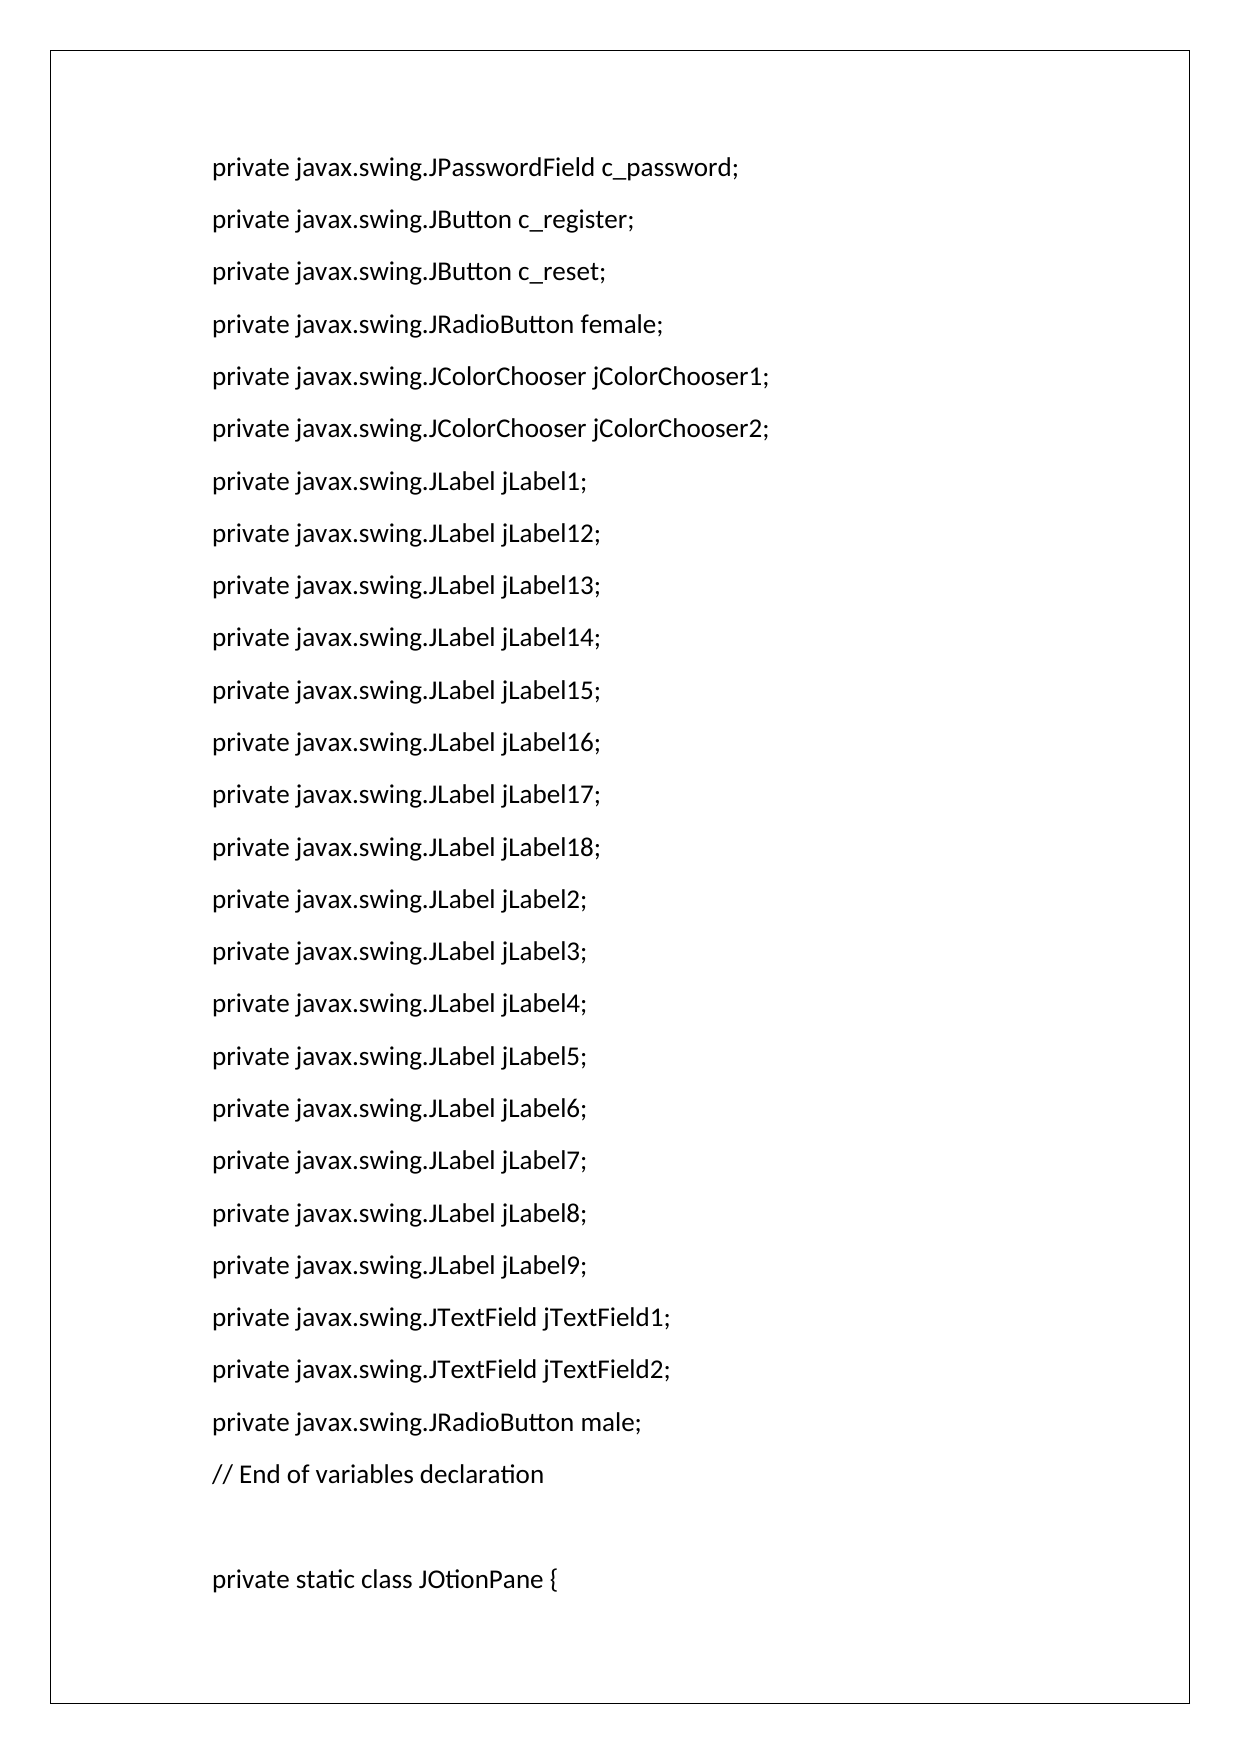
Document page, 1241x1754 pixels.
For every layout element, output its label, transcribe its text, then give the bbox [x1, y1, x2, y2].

text private javax.swing.JLabel jLabel13; [187, 568, 1090, 601]
text private javax.swing.JLabel jLabel15; [187, 673, 1090, 706]
text private javax.swing.JLabel jLabel2; [187, 882, 1090, 915]
text private javax.swing.JColorChooser jColorChooser1; [187, 359, 1090, 392]
text private javax.swing.JLabel jLabel4; [187, 987, 1090, 1020]
text private javax.swing.JLabel jLabel1; [187, 464, 1090, 497]
text private javax.swing.JLabel jLabel3; [187, 934, 1090, 967]
text private javax.swing.JRadioButton female; [187, 307, 1090, 340]
text private javax.swing.JLabel jLabel17; [187, 777, 1090, 811]
text private javax.swing.JLabel jLabel12; [187, 516, 1090, 549]
text private javax.swing.JButton c_register; [187, 202, 1090, 235]
text private javax.swing.JLabel jLabel6; [187, 1091, 1090, 1124]
text // End of variables declaration [187, 1457, 1090, 1490]
text private javax.swing.JLabel jLabel14; [187, 621, 1090, 654]
text private javax.swing.JLabel jLabel5; [187, 1039, 1090, 1072]
text private javax.swing.JColorChooser jColorChooser2; [187, 411, 1090, 444]
text private javax.swing.JLabel jLabel8; [187, 1196, 1090, 1229]
text private javax.swing.JLabel jLabel16; [187, 725, 1090, 758]
text private javax.swing.JLabel jLabel18; [187, 830, 1090, 863]
text private javax.swing.JLabel jLabel9; [187, 1248, 1090, 1281]
text private javax.swing.JTextField jTextField1; [187, 1300, 1090, 1333]
text private static class JOtionPane { [187, 1562, 1090, 1595]
text private javax.swing.JButton c_reset; [187, 254, 1090, 288]
text private javax.swing.JPasswordField c_password; [187, 150, 1090, 183]
text private javax.swing.JLabel jLabel7; [187, 1143, 1090, 1177]
text private javax.swing.JRadioButton male; [187, 1405, 1090, 1438]
text private javax.swing.JTextField jTextField2; [187, 1353, 1090, 1386]
